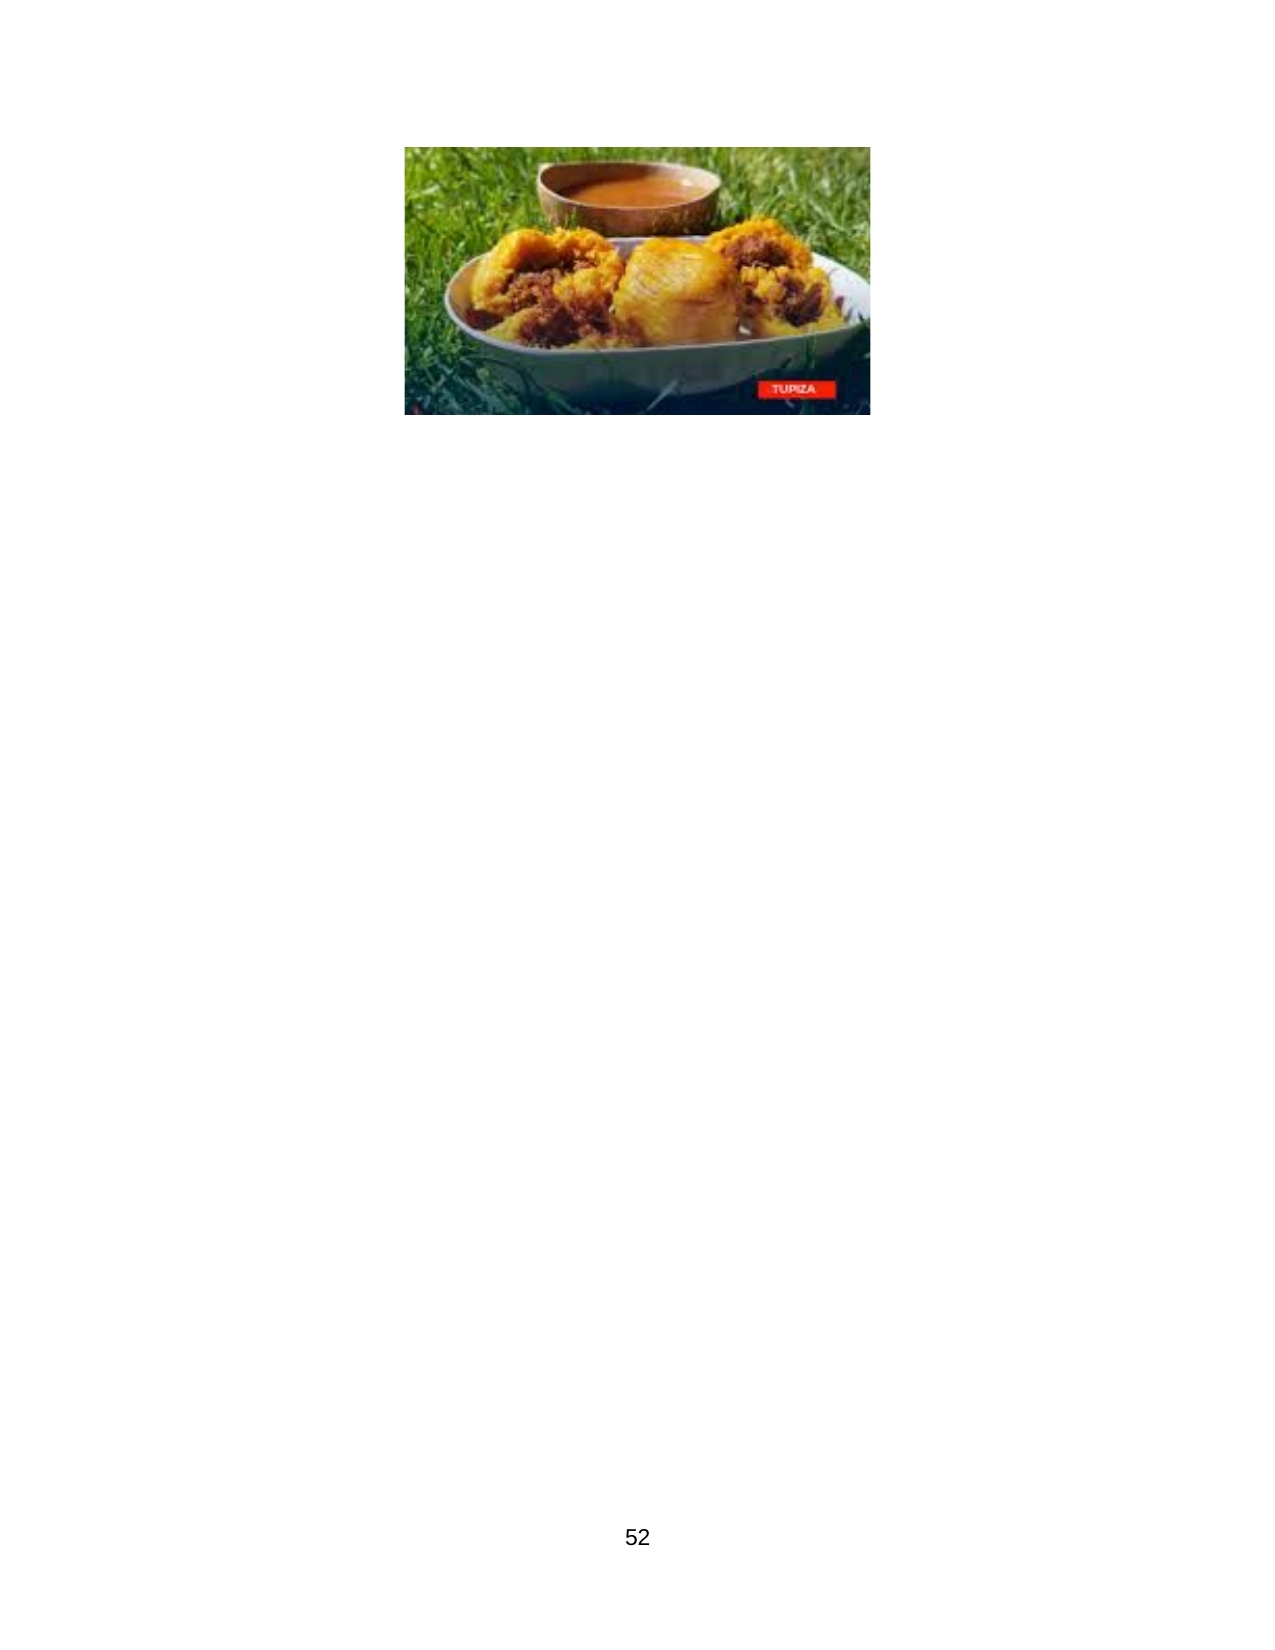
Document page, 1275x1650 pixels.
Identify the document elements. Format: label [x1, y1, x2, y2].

picture [404, 147, 871, 415]
